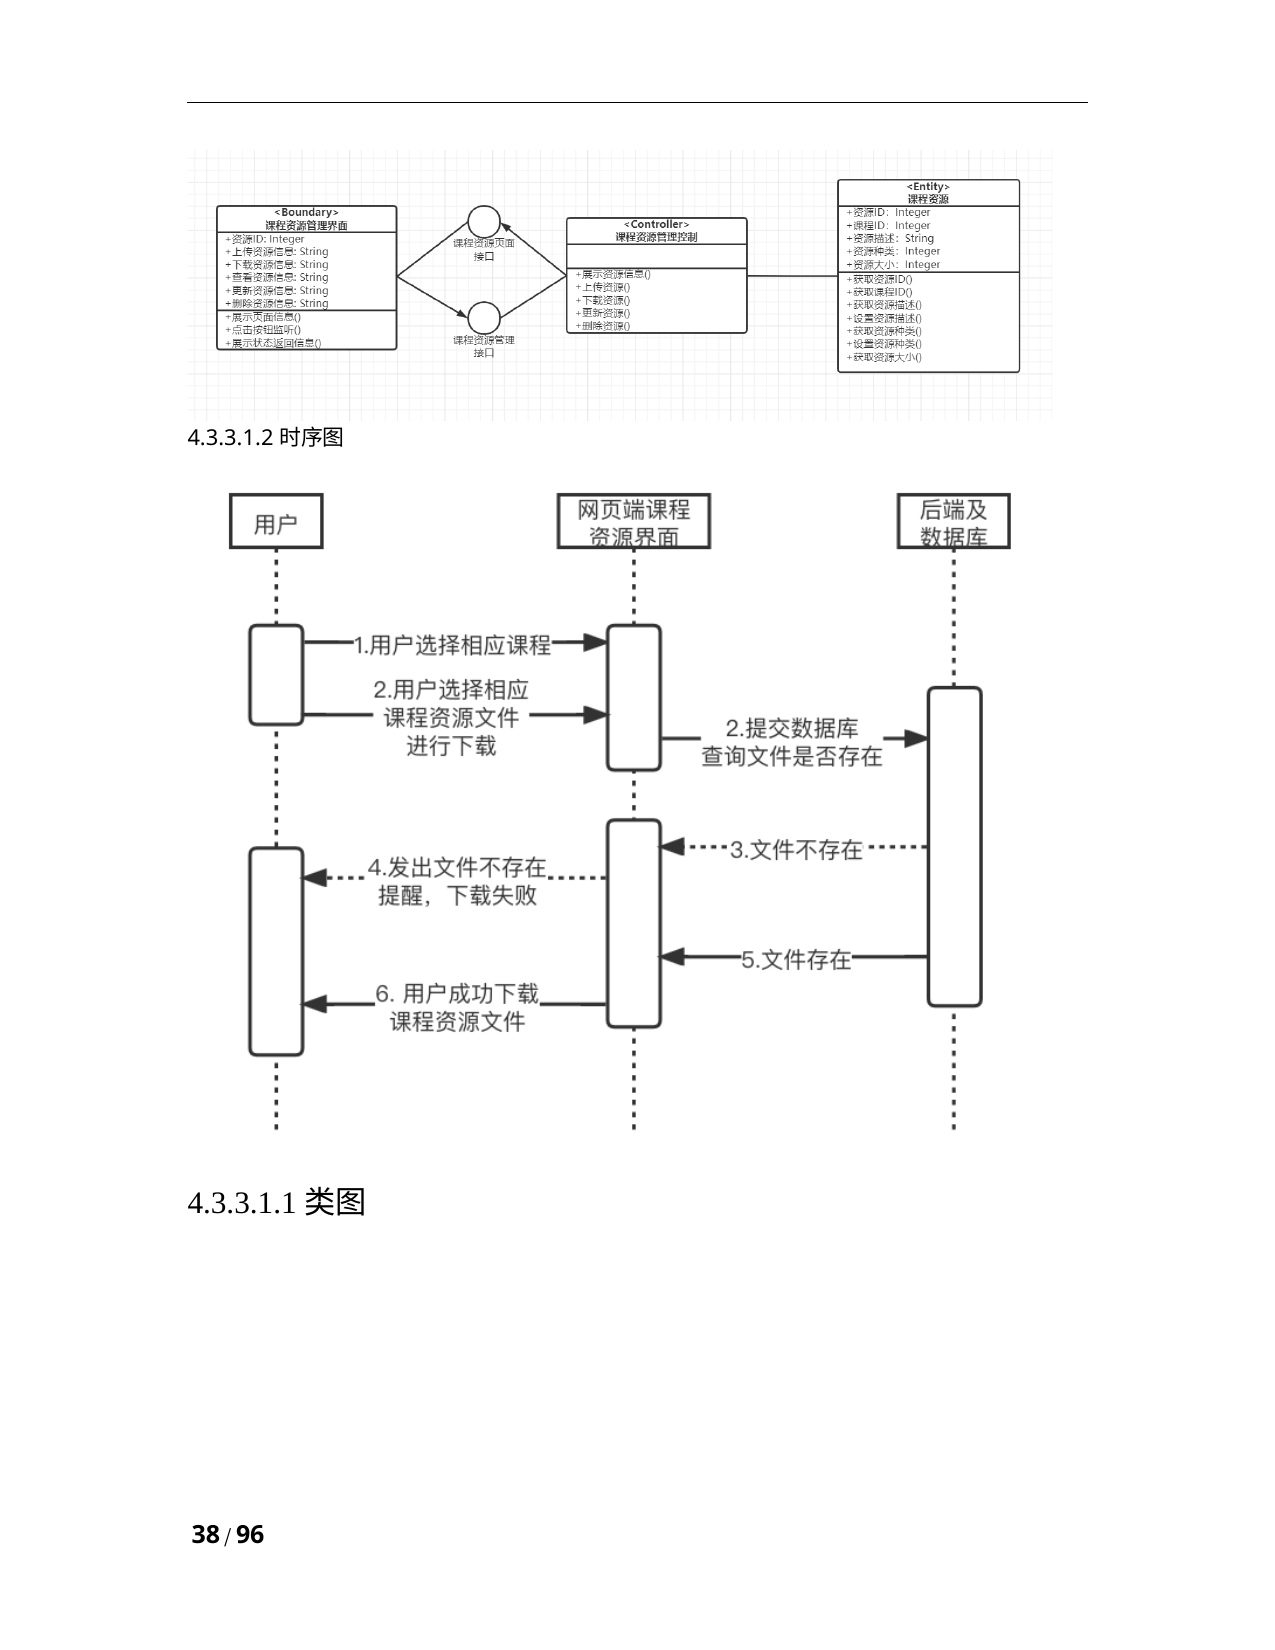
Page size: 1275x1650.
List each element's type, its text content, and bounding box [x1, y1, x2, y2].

picture [187, 452, 1053, 1177]
text 4.3.3.1.2 时序图 [187, 420, 1088, 452]
text 4.3.3.1.1 类图 [187, 1177, 1088, 1222]
picture [187, 150, 1053, 421]
